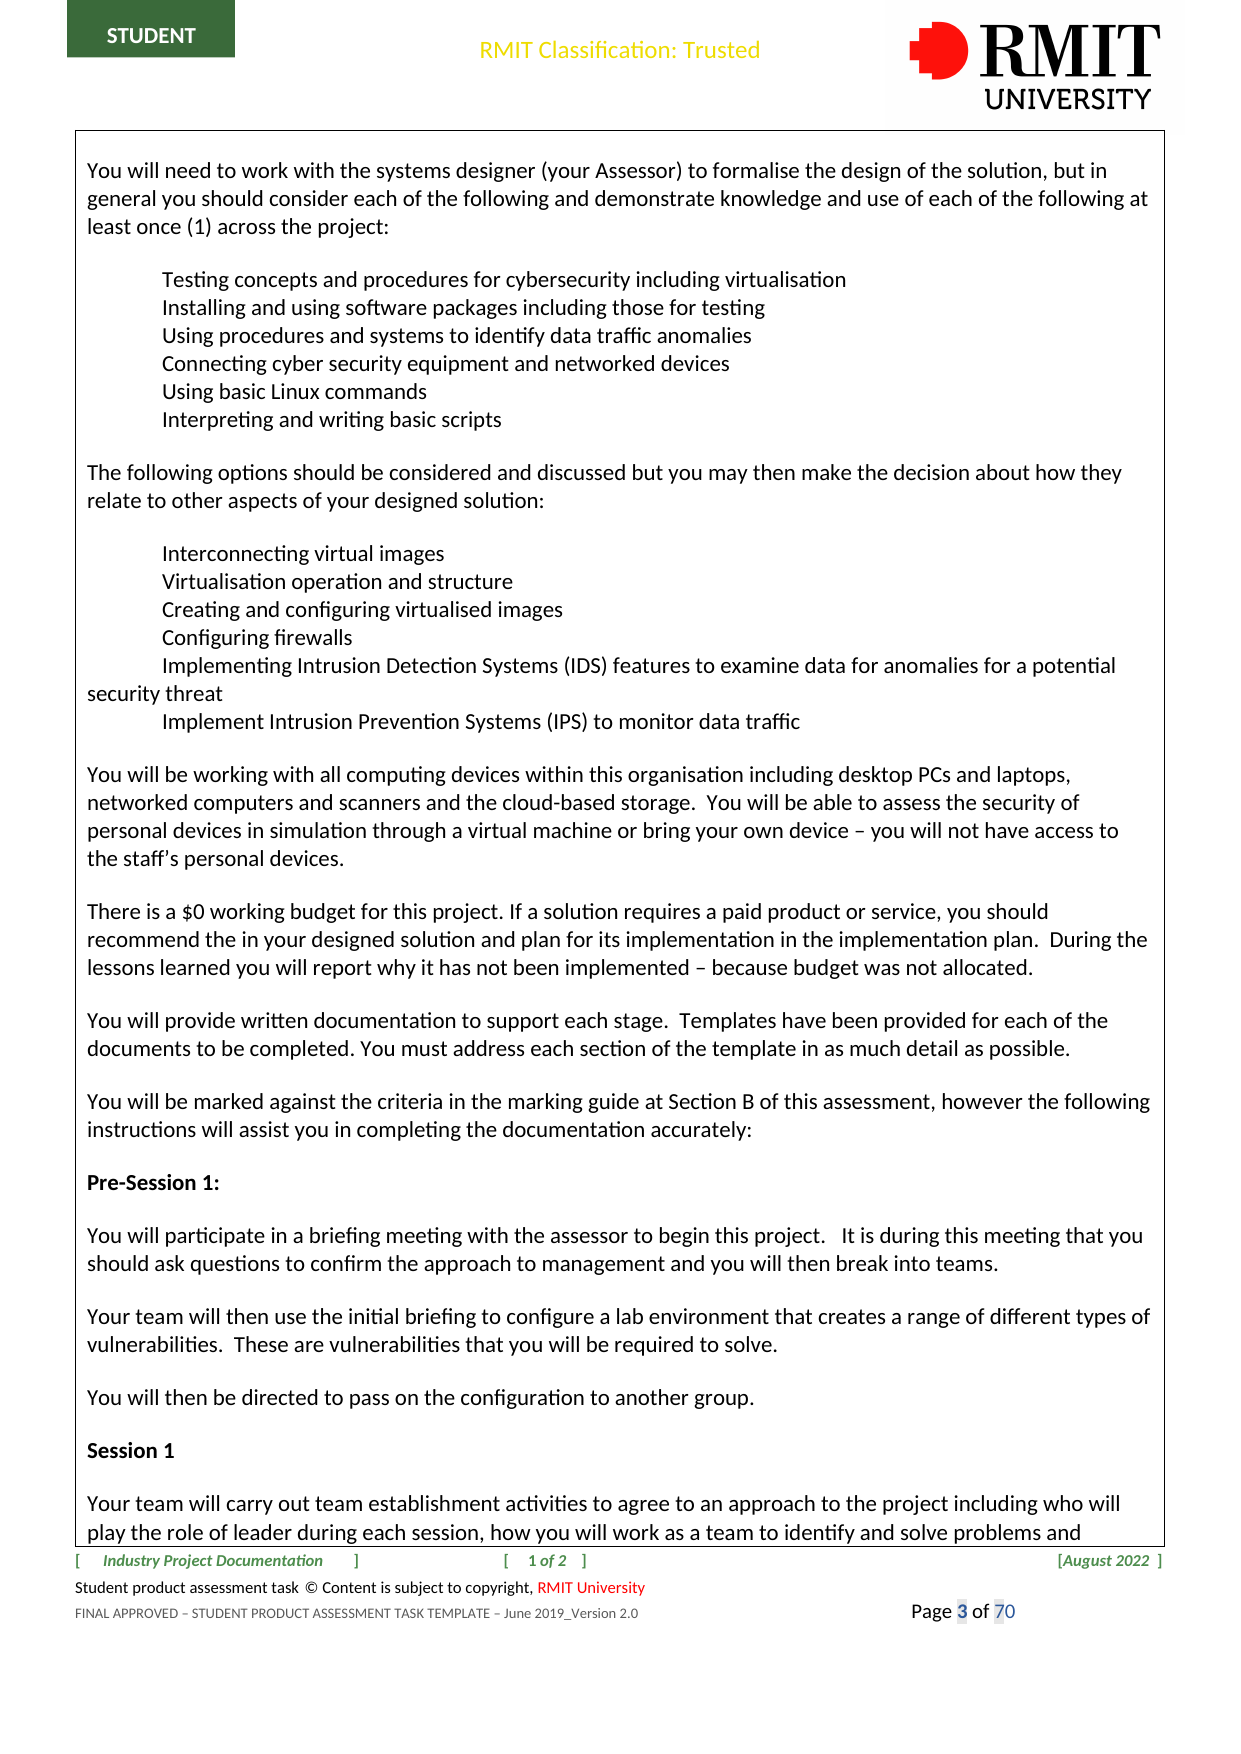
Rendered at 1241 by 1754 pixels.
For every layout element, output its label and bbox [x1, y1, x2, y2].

table_cell [76, 131, 1164, 1546]
picture [884, 0, 1185, 135]
